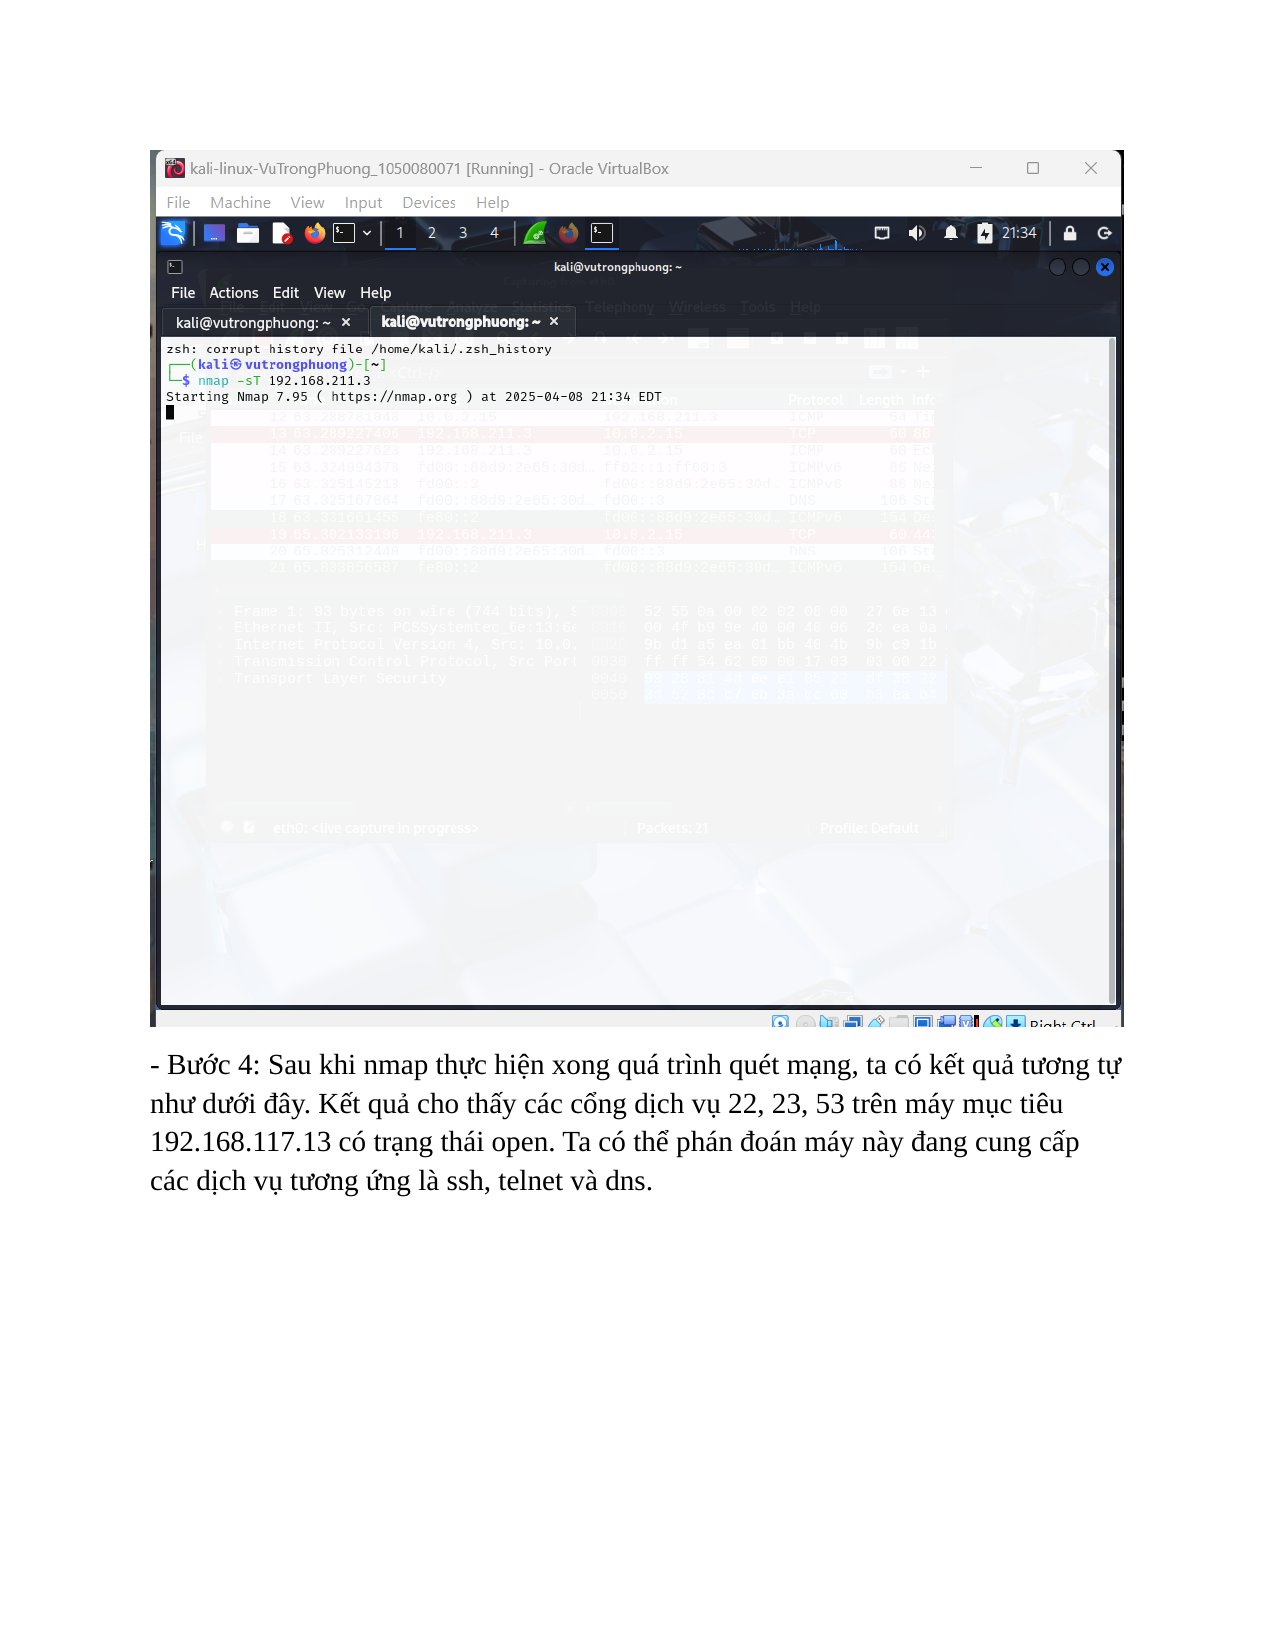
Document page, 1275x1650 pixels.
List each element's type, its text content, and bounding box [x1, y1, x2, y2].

picture [150, 150, 1124, 1027]
text - Bước 4: Sau khi nmap thực hiện xong quá trình quét mạng, ta có kết quả tương tự như dưới đây. Kết quả cho thấy các cổng dịch vụ 22, 23, 53 trên máy mục tiêu 192.168.117.13 có trạng thái open. Ta có thể phán đoán máy này đang cung cấp các dịch vụ tương ứng là ssh, telnet và dns. [150, 1047, 1125, 1197]
